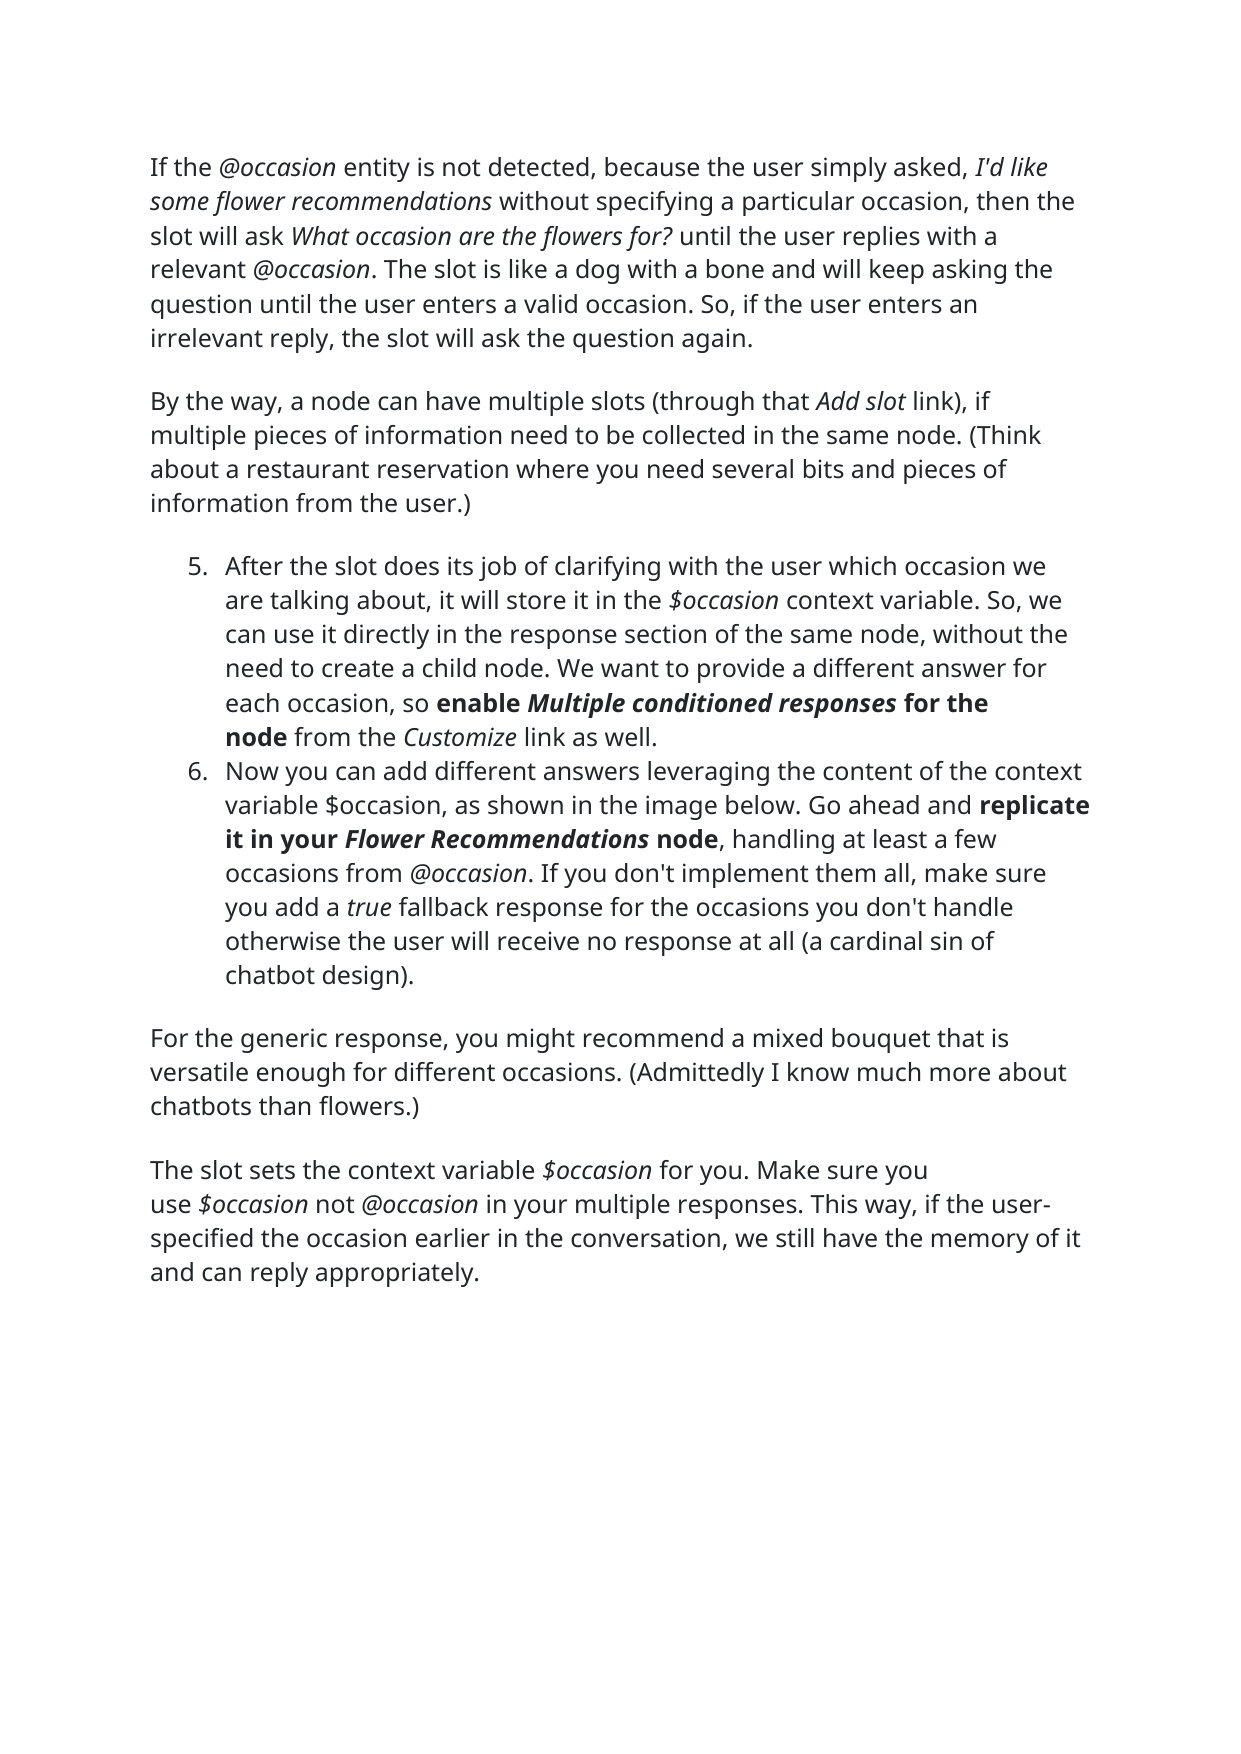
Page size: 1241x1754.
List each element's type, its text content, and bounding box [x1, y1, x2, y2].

list Now you can add different answers leveraging the content of the context variable $occasion, as shown in the image below. Go ahead and replicate it in your Flower Recommendations node, handling at least a few occasions from @occasion. If you don't implement them all, make sure you add a true fallback response for the occasions you don't handle otherwise the user will receive no response at all (a cardinal sin of chatbot design). [187, 753, 1090, 992]
text For the generic response, you might recommend a mixed bouquet that is versatile enough for different occasions. (Admittedly I know much more about chatbots than flowers.) [150, 1021, 1090, 1123]
text The slot sets the context variable $occasion for you. Make sure you use $occasion not @occasion in your multiple responses. This way, if the user-specified the occasion earlier in the conversation, we still have the memory of it and can reply appropriately. [150, 1152, 1090, 1288]
text If the @occasion entity is not detected, because the user simply asked, I'd like some flower recommendations without specifying a particular occasion, then the slot will ask What occasion are the flowers for? until the user replies with a relevant @occasion. The slot is like a dog with a bone and will keep asking the question until the user enters a valid occasion. So, if the user enters an irrelevant reply, the slot will ask the question again. [150, 150, 1090, 354]
list After the slot does its job of clarifying with the user which occasion we are talking about, it will store it in the $occasion context variable. So, we can use it directly in the response section of the same node, without the need to create a child node. We want to provide a different answer for each occasion, so enable Multiple conditioned responses for the node from the Customize link as well. [187, 549, 1090, 753]
text By the way, a node can have multiple slots (through that Add slot link), if multiple pieces of information need to be collected in the same node. (Think about a restaurant reservation where you need several bits and pieces of information from the user.) [150, 383, 1090, 520]
